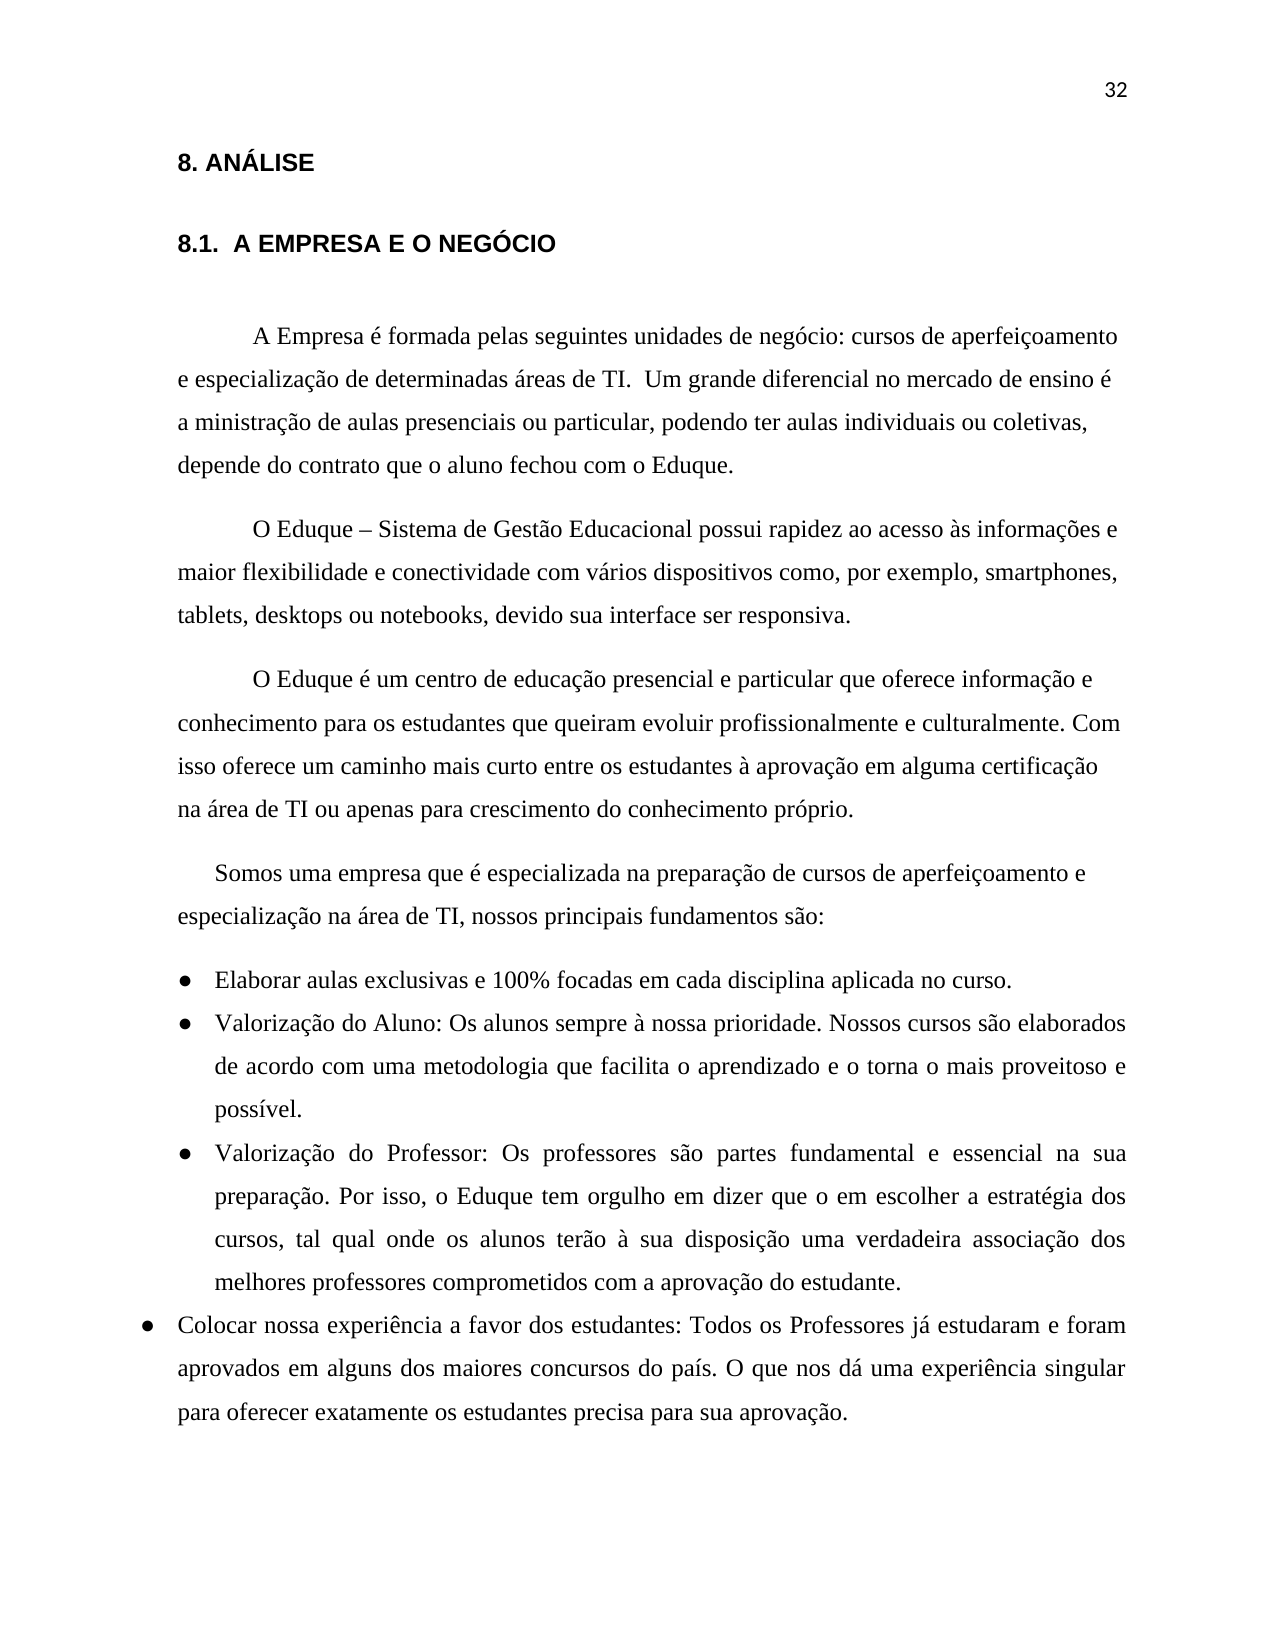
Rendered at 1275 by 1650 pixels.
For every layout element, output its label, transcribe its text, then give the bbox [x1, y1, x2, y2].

text A Empresa é formada pelas seguintes unidades de negócio: cursos de aperfeiçoamento e especialização de determinadas áreas de TI. Um grande diferencial no mercado de ensino é a ministração de aulas presenciais ou particular, podendo ter aulas individuais ou coletivas, depende do contrato que o aluno fechou com o Eduque. [177, 321, 1127, 479]
list Colocar nossa experiência a favor dos estudantes: Todos os Professores já estudaram e foram aprovados em alguns dos maiores concursos do país. O que nos dá uma experiência singular para oferecer exatamente os estudantes precisa para sua aprovação. [140, 1310, 1127, 1425]
subtitle 8.1. A EMPRESA E O NEGÓCIO [177, 229, 1127, 258]
text O Eduque – Sistema de Gestão Educacional possui rapidez ao acesso às informações e maior flexibilidade e conectividade com vários dispositivos como, por exemplo, smartphones, tablets, desktops ou notebooks, devido sua interface ser responsiva. [177, 514, 1127, 629]
list Valorização do Aluno: Os alunos sempre à nossa prioridade. Nossos cursos são elaborados de acordo com uma metodologia que facilita o aprendizado e o torna o mais proveitoso e possível. [177, 1008, 1127, 1123]
list Valorização do Professor: Os professores são partes fundamental e essencial na sua preparação. Por isso, o Eduque tem orgulho em dizer que o em escolher a estratégia dos cursos, tal qual onde os alunos terão à sua disposição uma verdadeira associação dos melhores professores comprometidos com a aprovação do estudante. [177, 1138, 1127, 1296]
text Somos uma empresa que é especializada na preparação de cursos de aperfeiçoamento e especialização na área de TI, nossos principais fundamentos são: [177, 858, 1127, 930]
text O Eduque é um centro de educação presencial e particular que oferece informação e conhecimento para os estudantes que queiram evoluir profissionalmente e culturalmente. Com isso oferece um caminho mais curto entre os estudantes à aprovação em alguma certificação na área de TI ou apenas para crescimento do conhecimento próprio. [177, 664, 1127, 823]
list Elaborar aulas exclusivas e 100% focadas em cada disciplina aplicada no curso. [177, 965, 1127, 994]
subtitle 8. ANÁLISE [177, 148, 1127, 176]
